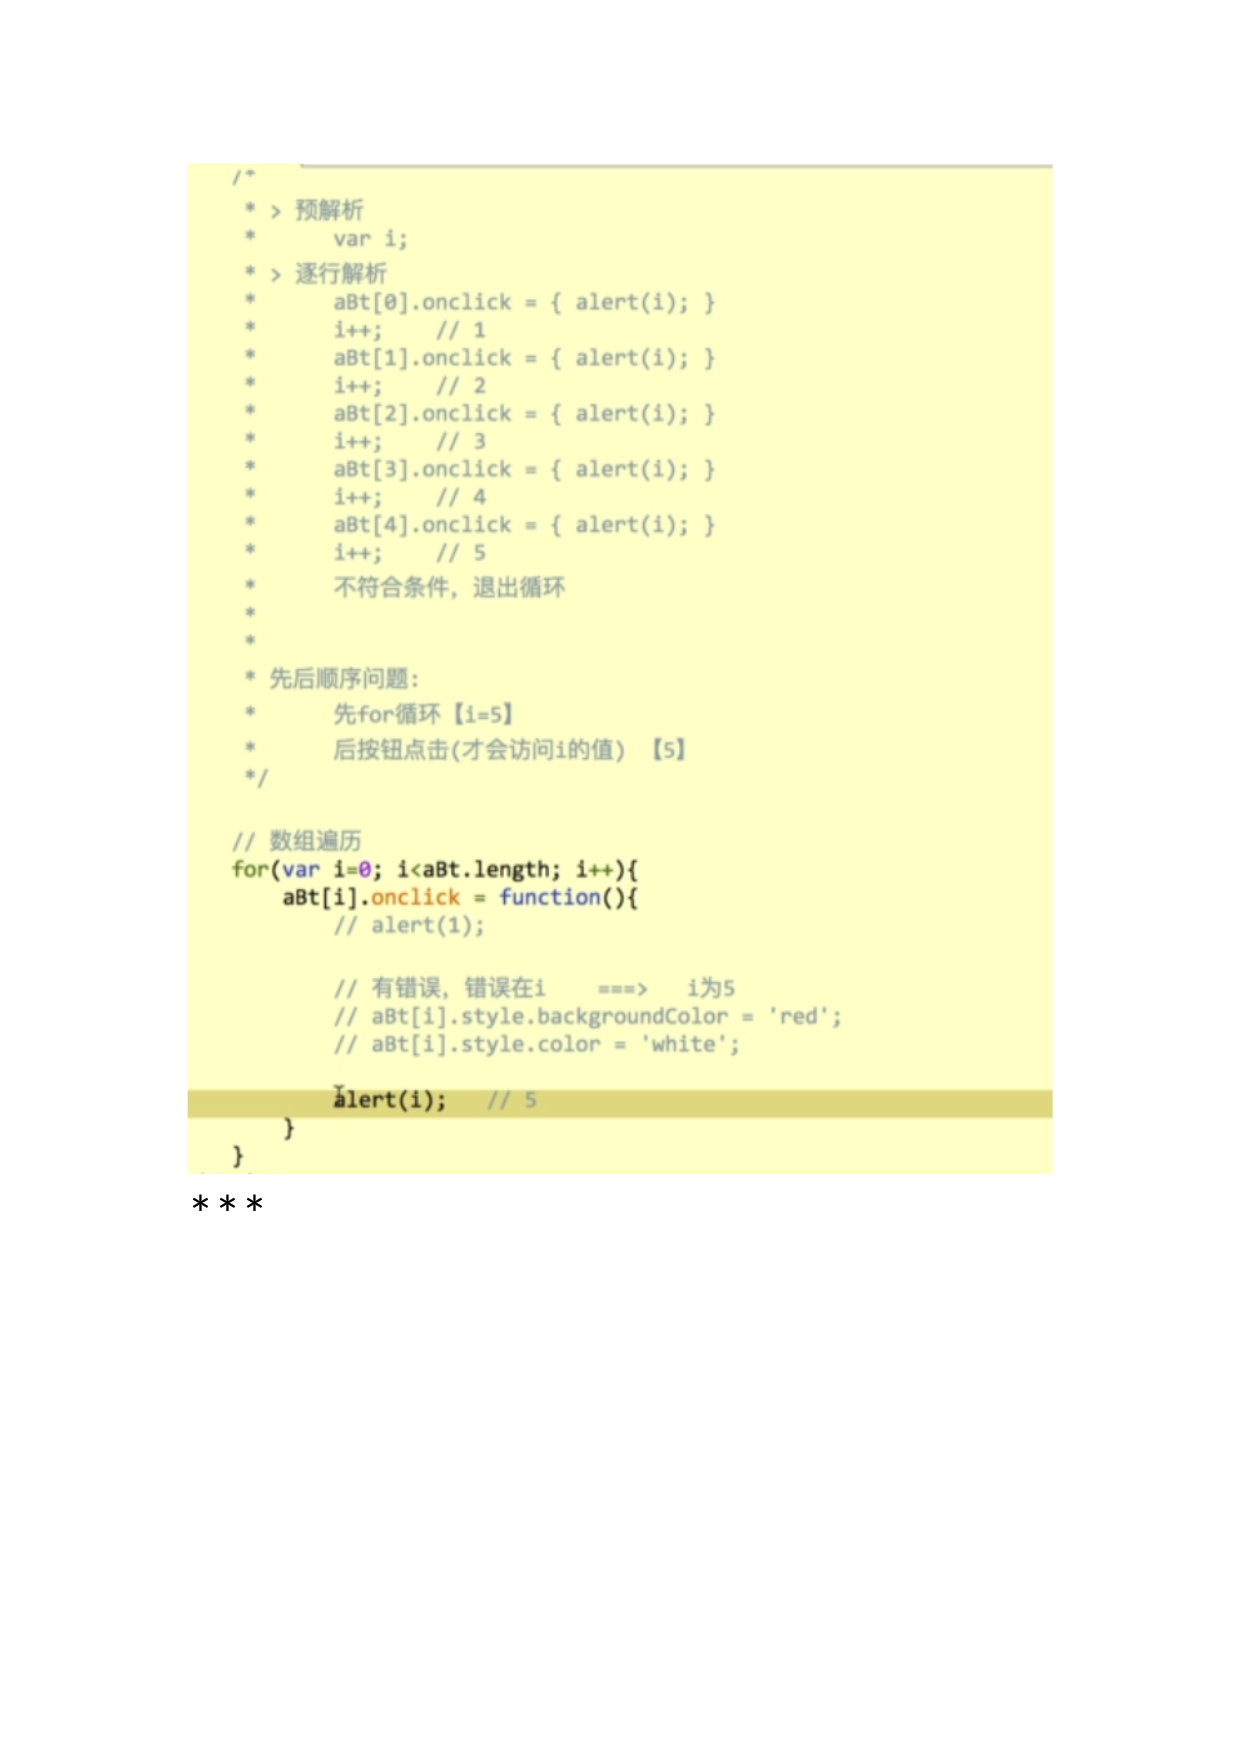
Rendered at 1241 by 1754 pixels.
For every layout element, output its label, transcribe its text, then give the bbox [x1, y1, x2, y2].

text *** [187, 1177, 1053, 1252]
picture [187, 164, 1053, 1174]
